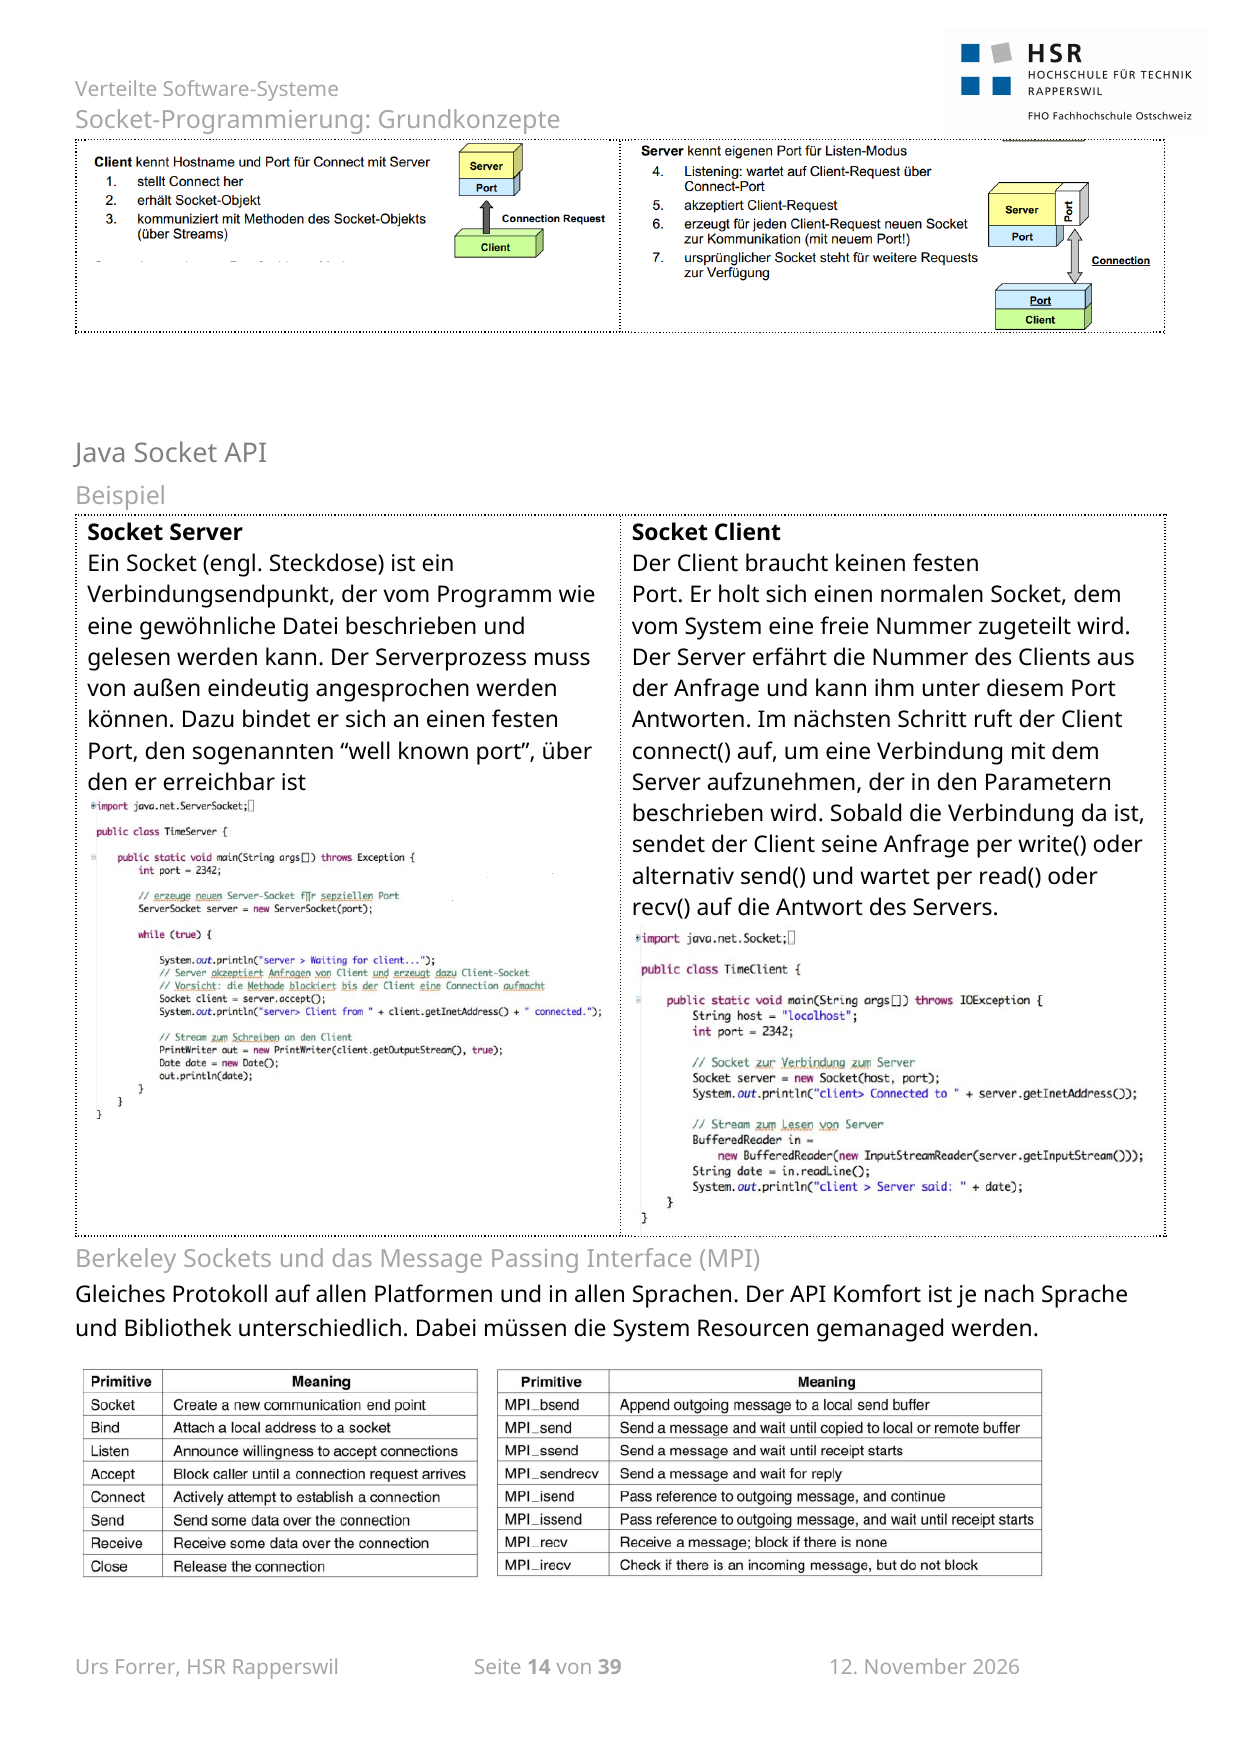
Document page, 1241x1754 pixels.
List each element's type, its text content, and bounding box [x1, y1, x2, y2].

picture [87, 140, 609, 262]
picture [631, 140, 1153, 332]
table_header [76, 139, 620, 331]
picture [943, 29, 1210, 134]
subtitle Java Socket API [75, 434, 1165, 471]
picture [75, 1365, 484, 1584]
table_header Socket Server Ein Socket (engl. Steckdose) ist ein Verbindungsendpunkt, der vom Programm wie eine gewöhnliche Datei beschrieben und gelesen werden kann. Der Serverprozess muss von außen eindeutig angesprochen werden können. Dazu bindet er sich an einen festen Port, den sogenannten “well known port”, über den er erreichbar ist [76, 514, 620, 1235]
subtitle Berkeley Sockets und das Message Passing Interface (MPI) [75, 1241, 1165, 1275]
table_header Socket Client Der Client braucht keinen festen Port. Er holt sich einen normalen Socket, dem vom System eine freie Nummer zugeteilt wird. Der Server erfährt die Nummer des Clients aus der Anfrage und kann ihm unter diesem Port Antworten. Im nächsten Schritt ruft der Client connect() auf, um eine Verbindung mit dem Server aufzunehmen, der in den Parametern beschrieben wird. Sobald die Verbindung da ist, sendet der Client seine Anfrage per write() oder alternativ send() und wartet per read() oder recv() auf die Antwort des Servers. [620, 514, 1165, 1235]
picture [87, 797, 609, 1119]
table_header [620, 139, 631, 331]
text Gleiches Protokoll auf allen Platformen und in allen Sprachen. Der API Komfort ist je nach Sprache und Bibliothek unterschiedlich. Dabei müssen die System Resourcen gemanaged werden. [75, 1278, 1165, 1343]
table_header [1153, 139, 1164, 331]
picture [489, 1362, 1047, 1584]
subtitle Socket-Programmierung: Grundkonzepte [75, 102, 1165, 136]
picture [631, 922, 1154, 1236]
subtitle Beispiel [75, 478, 1165, 512]
